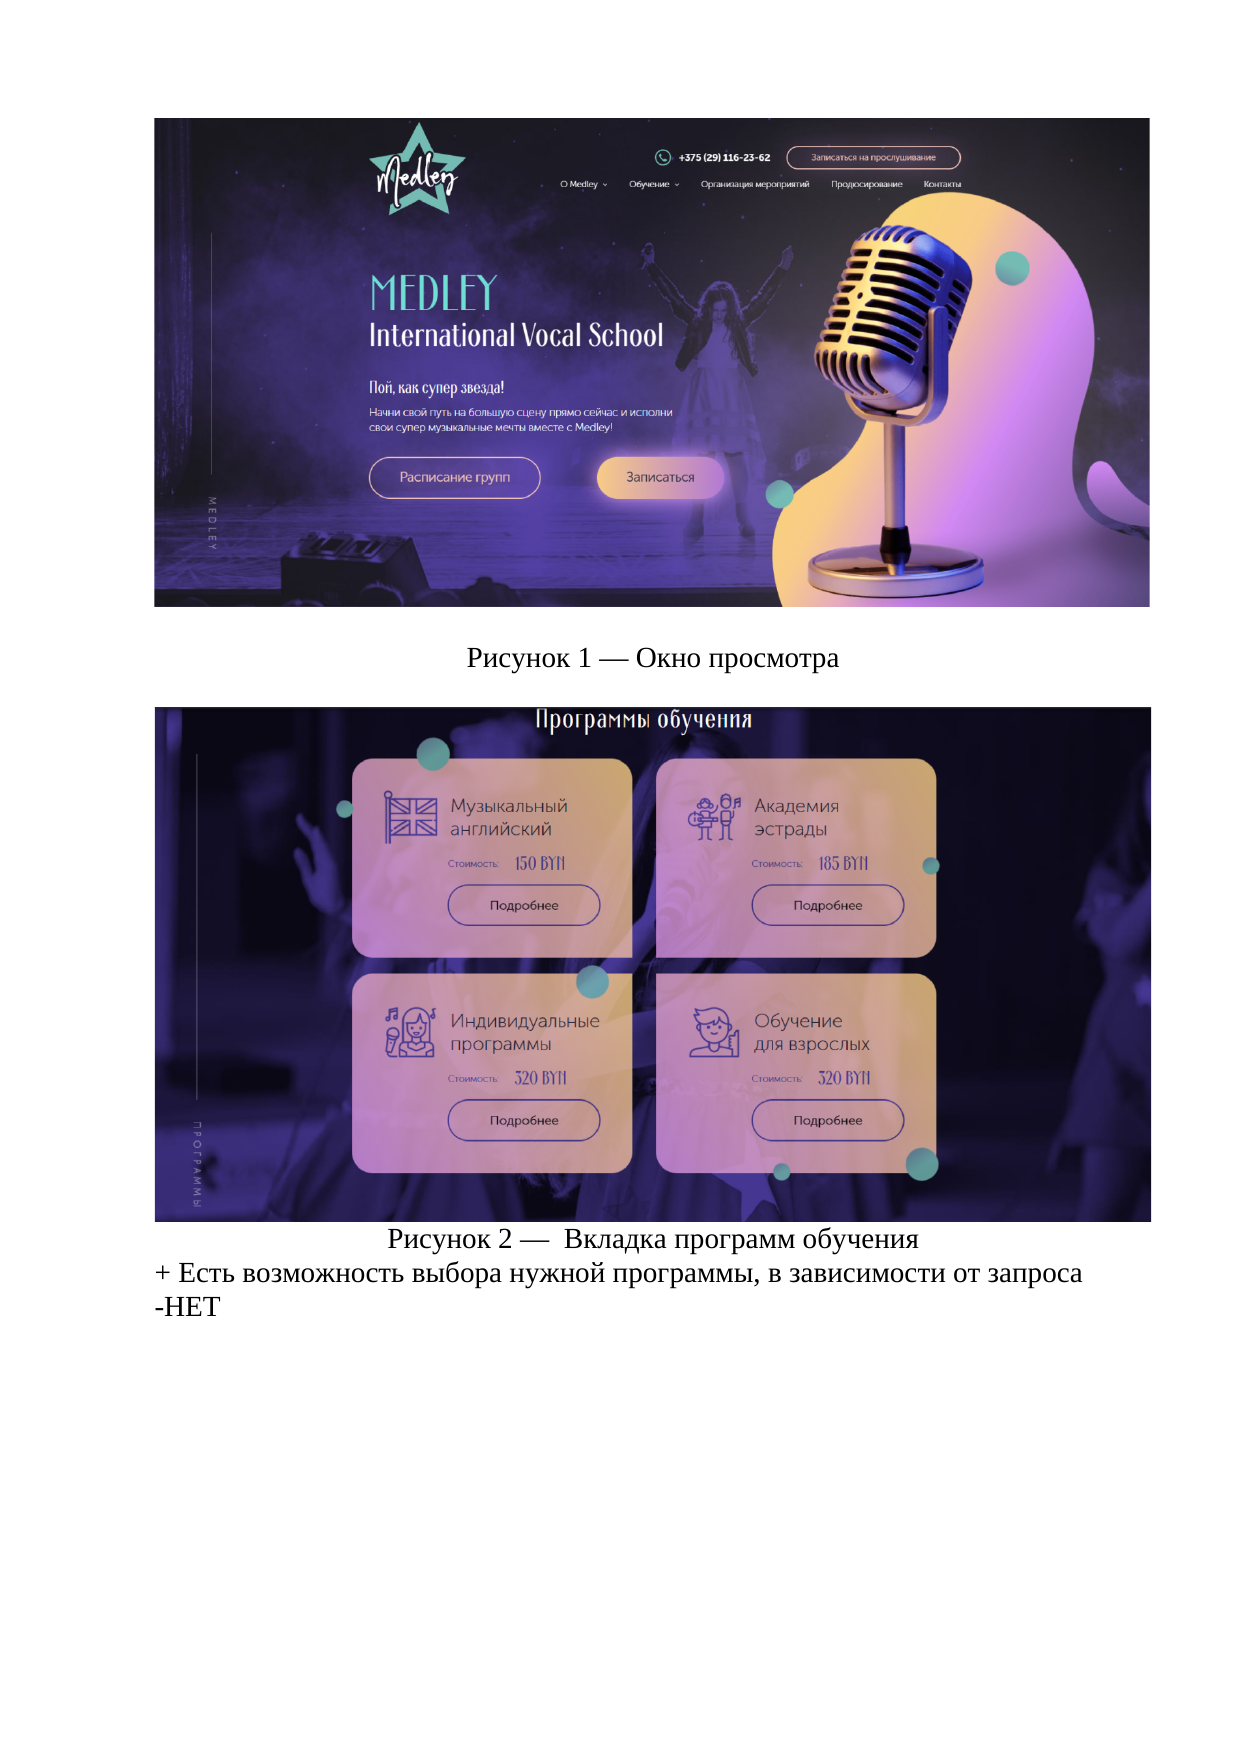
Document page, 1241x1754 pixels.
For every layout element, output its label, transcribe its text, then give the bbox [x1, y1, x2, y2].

picture [154, 118, 1150, 607]
text + Есть возможность выбора нужной программы, в зависимости от запроса [154, 1255, 1152, 1289]
text Рисунок 1 — Окно просмотра [154, 640, 1152, 673]
text Рисунок 2 — Вкладка программ обучения [154, 1222, 1152, 1255]
picture [154, 707, 1152, 1222]
text -НЕТ [154, 1289, 1152, 1322]
